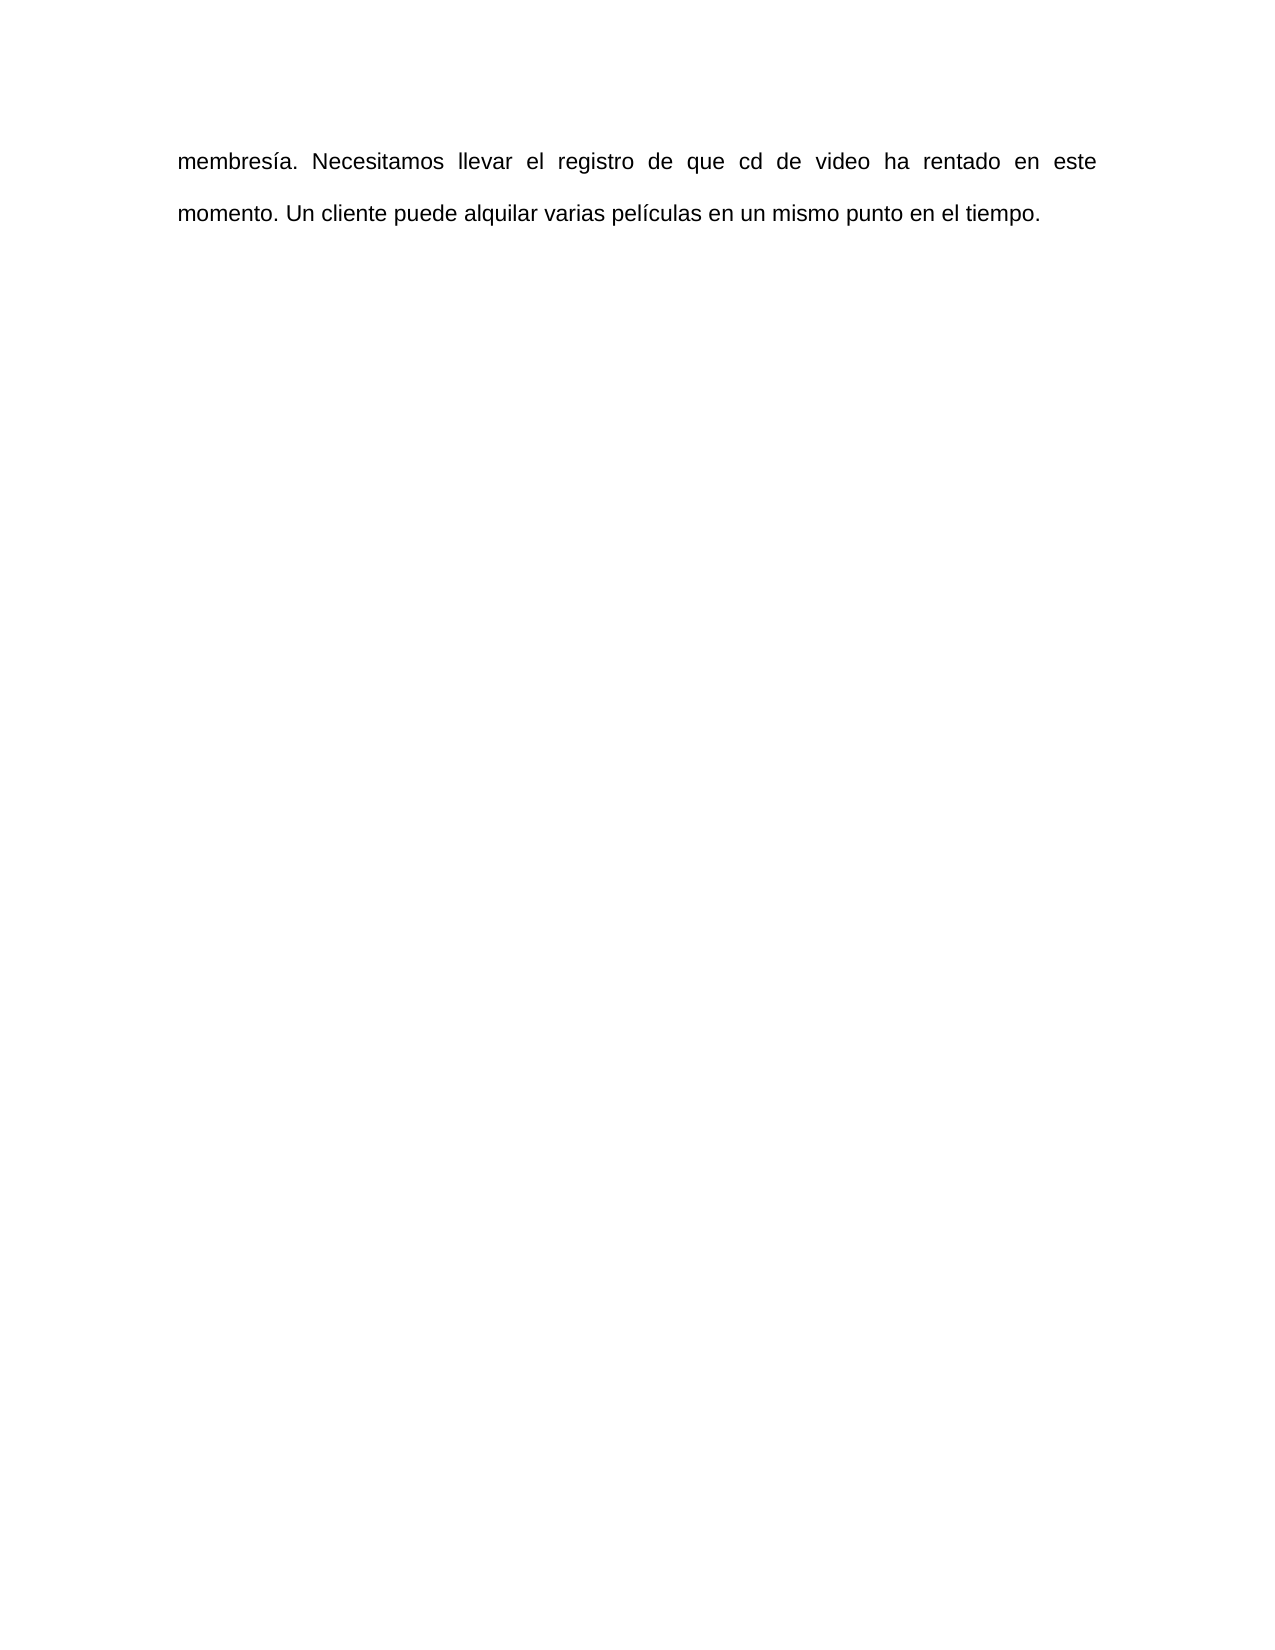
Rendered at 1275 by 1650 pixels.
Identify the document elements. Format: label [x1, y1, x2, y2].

text [177, 148, 1098, 227]
